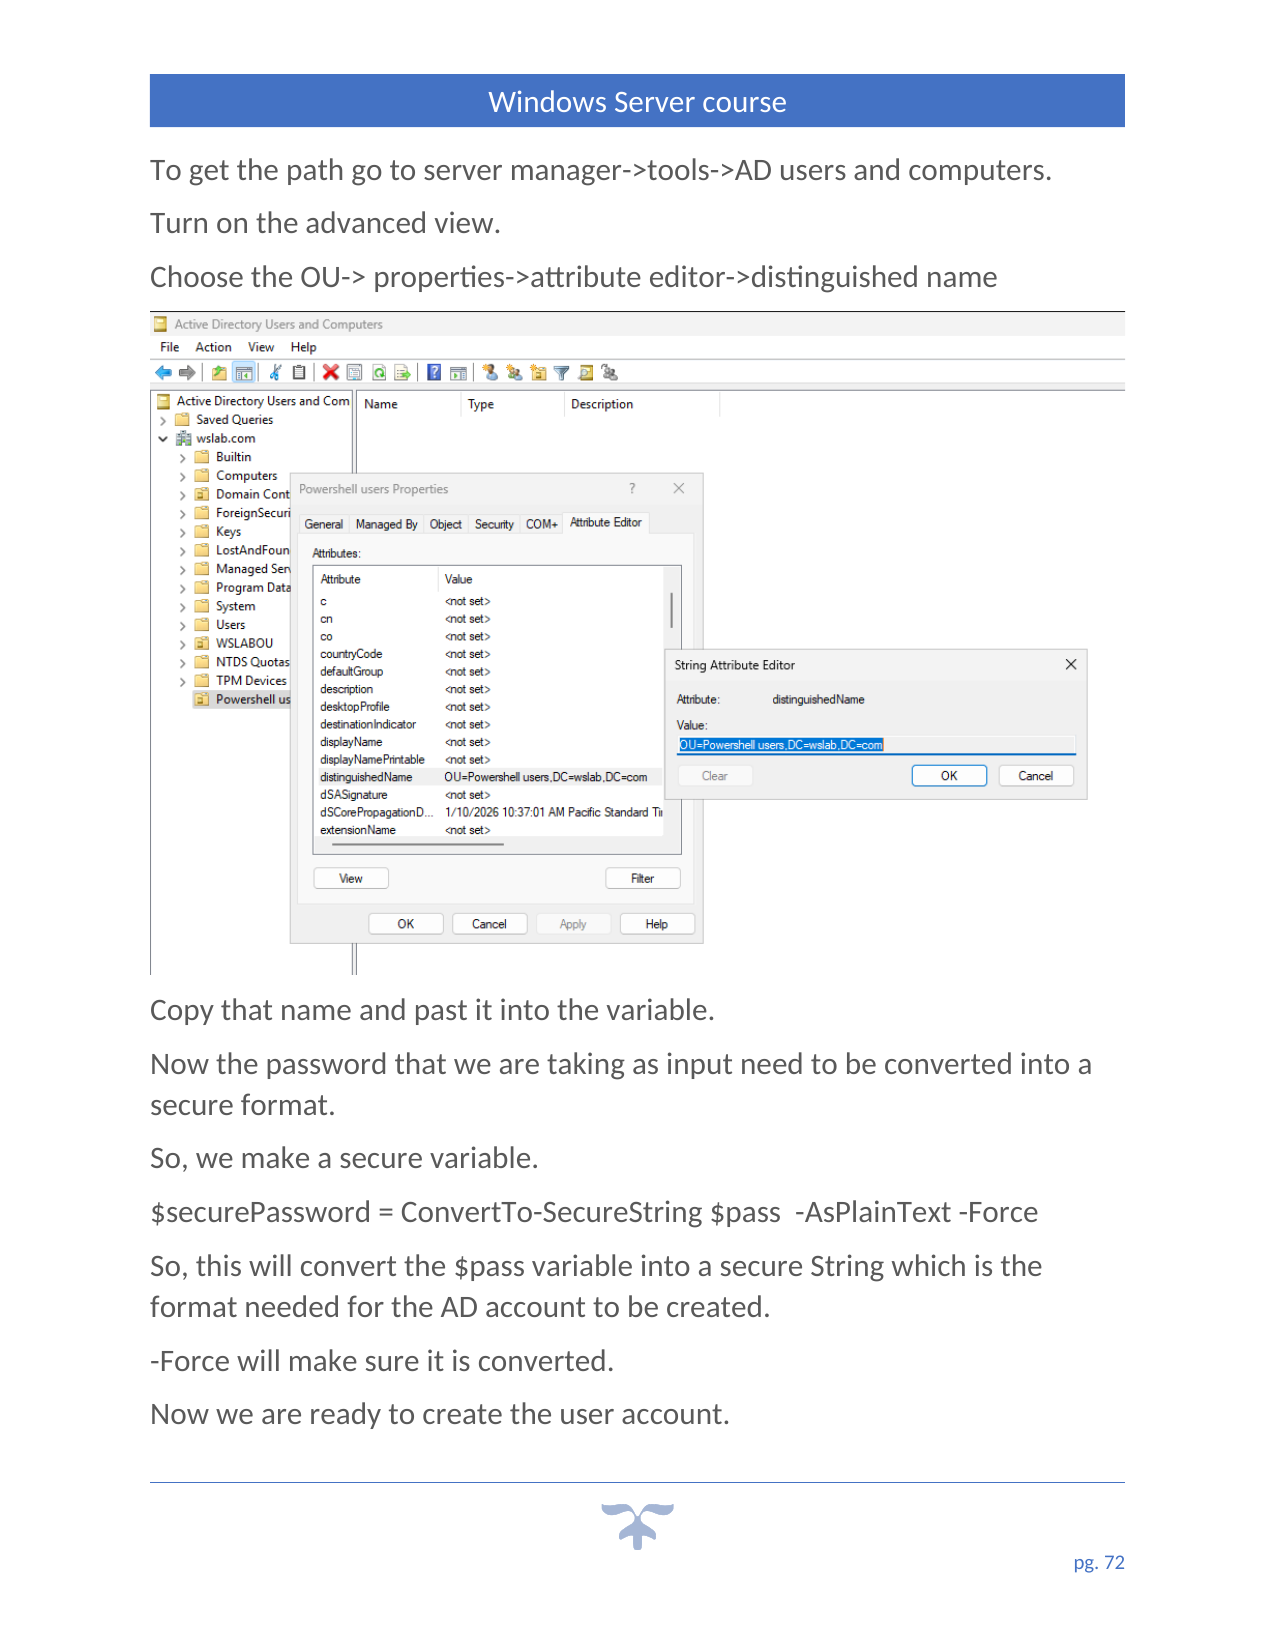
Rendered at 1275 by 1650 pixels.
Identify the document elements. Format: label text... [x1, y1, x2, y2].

text Turn on the advanced view. [150, 204, 1125, 242]
text Choose the OU-> properties->attribute editor->distinguished name [150, 257, 1125, 295]
text So, we make a secure variable. [150, 1139, 1125, 1177]
picture [150, 311, 1125, 975]
text $securePassword = ConvertTo-SecureString $pass -AsPlainText -Force [150, 1192, 1125, 1230]
text Copy that name and past it into the variable. [150, 990, 1125, 1028]
text Now the password that we are taking as input need to be converted into a secure format. [150, 1044, 1125, 1123]
text So, this will convert the $pass variable into a secure String which is the format needed for the AD account to be created. [150, 1246, 1125, 1325]
text To get the path go to server manager->tools->AD users and computers. [150, 150, 1125, 188]
text -Force will make sure it is converted. [150, 1341, 1125, 1379]
text Now we are ready to create the user account. [150, 1394, 1125, 1432]
